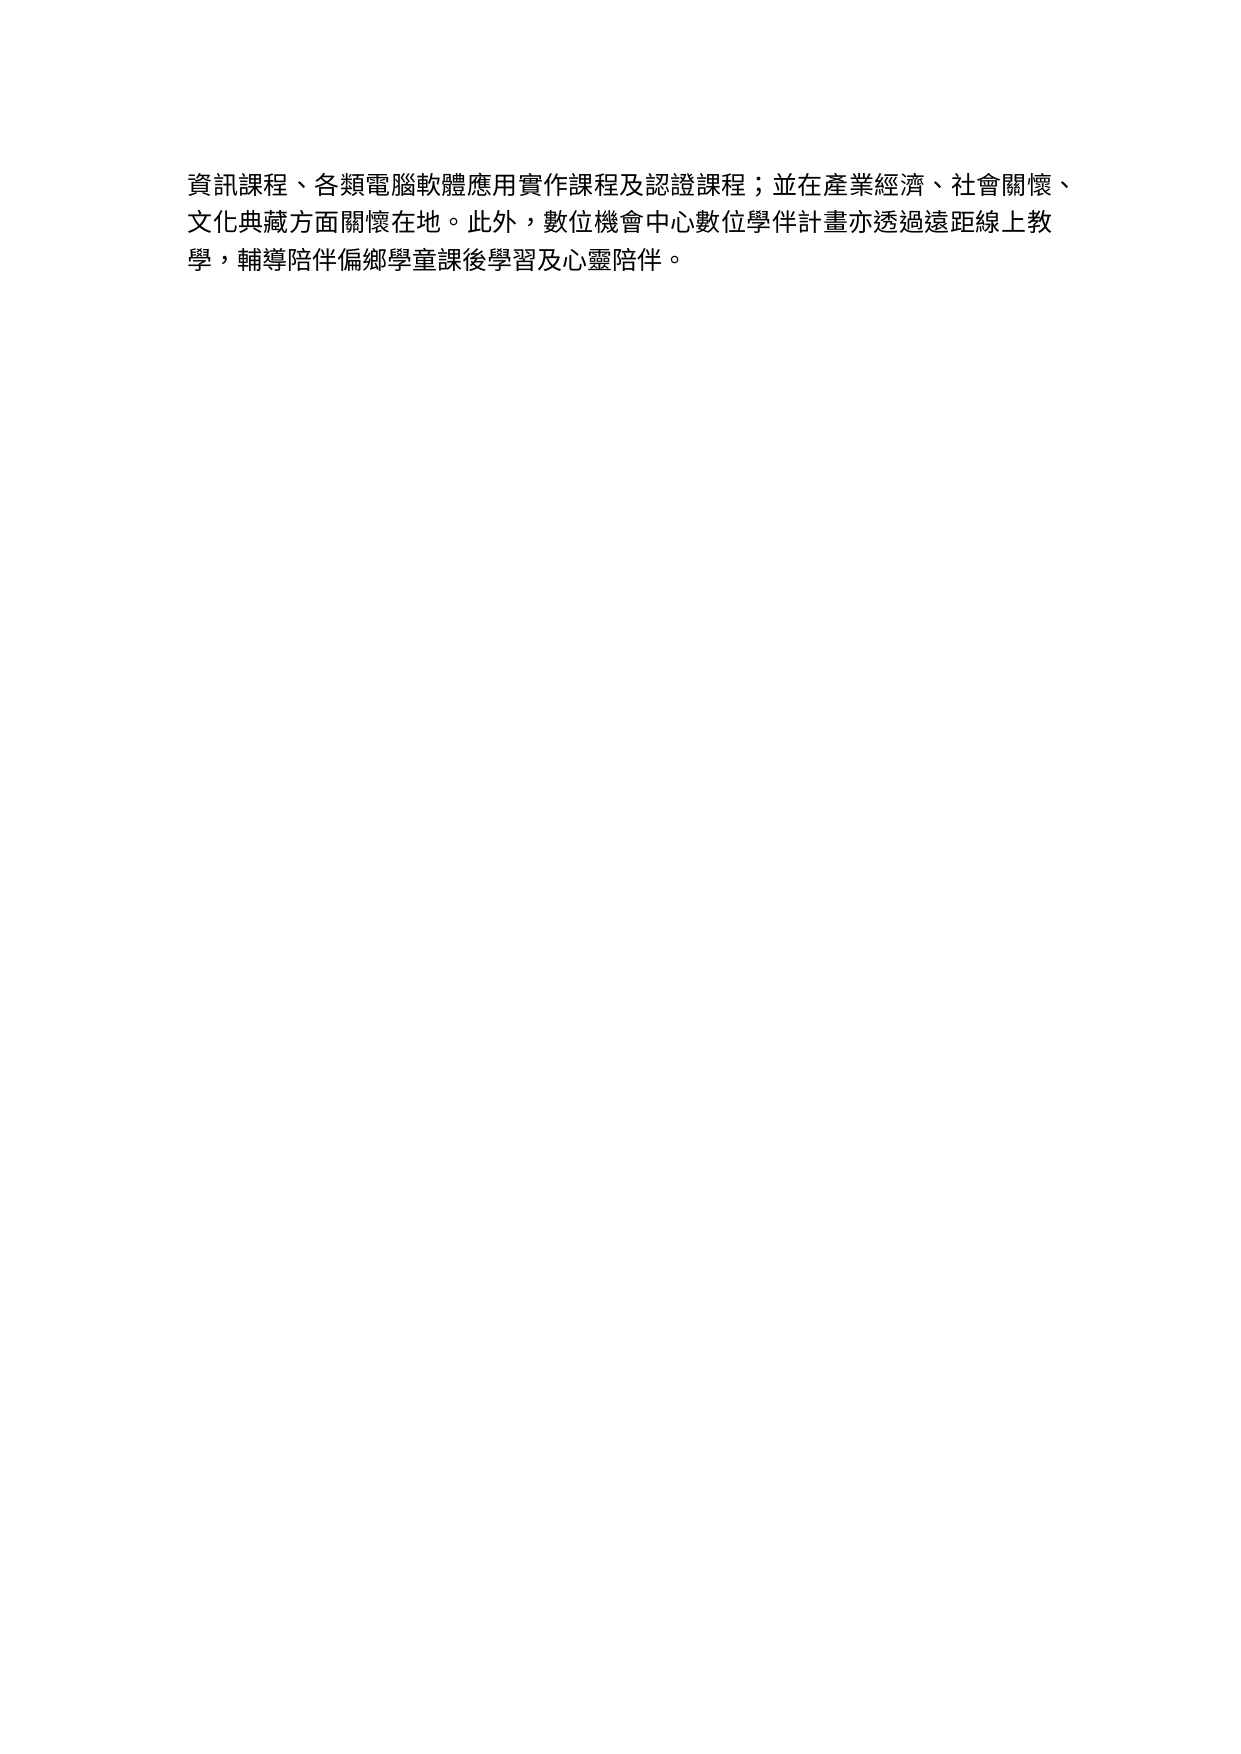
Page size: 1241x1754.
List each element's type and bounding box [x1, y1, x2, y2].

text [187, 164, 1053, 277]
